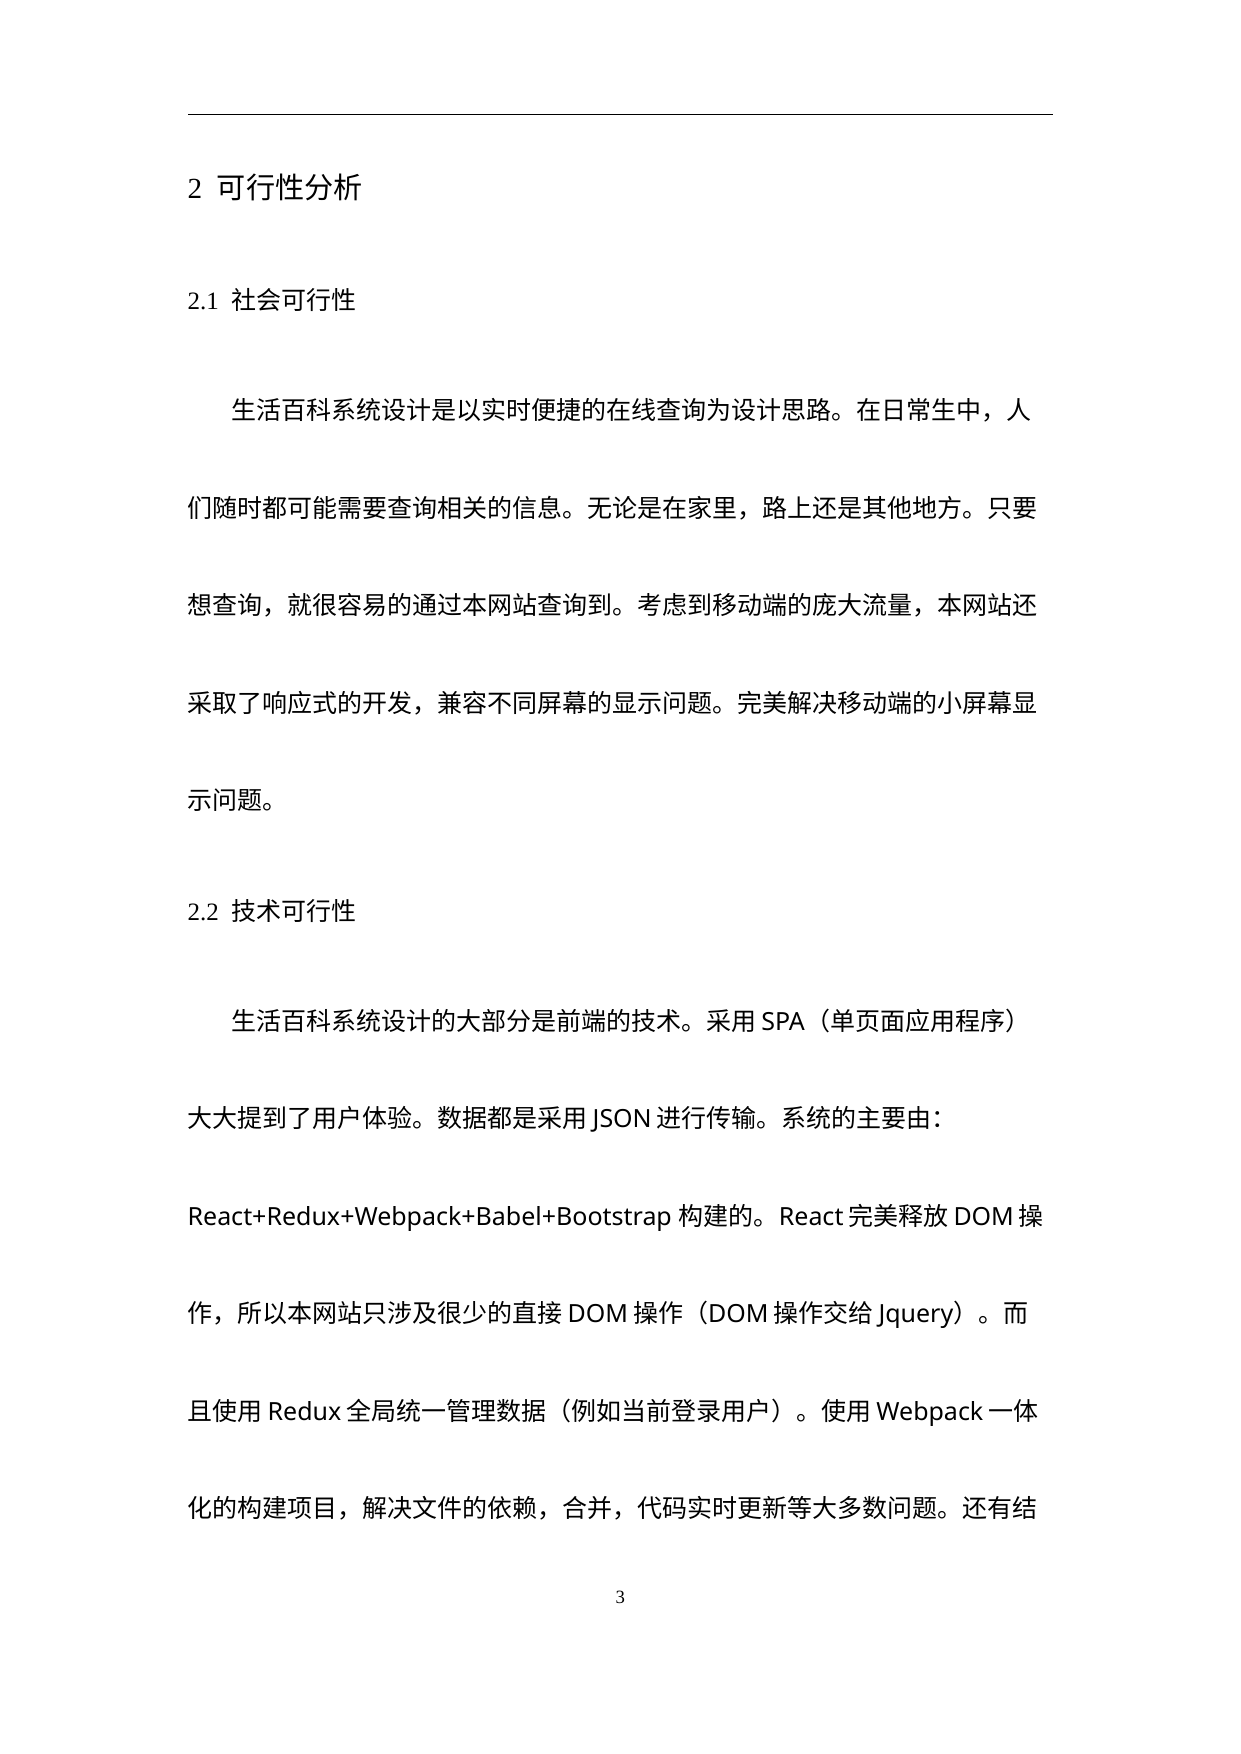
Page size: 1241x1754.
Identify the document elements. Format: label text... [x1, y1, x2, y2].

text 2.1 社会可行性 [187, 266, 1053, 331]
text 2 可行性分析 [187, 153, 1053, 218]
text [187, 987, 1053, 1539]
text 2.2 技术可行性 [187, 877, 1053, 942]
text 生活百科系统设计是以实时便捷的在线查询为设计思路。在日常生中，人们随时都可能需要查询相关的信息。无论是在家里，路上还是其他地方。只要想查询，就很容易的通过本网站查询到。考虑到移动端的庞大流量，本网站还采取了响应式的开发，兼容不同屏幕的显示问题。完美解决移动端的小屏幕显示问题。 [187, 376, 1053, 831]
